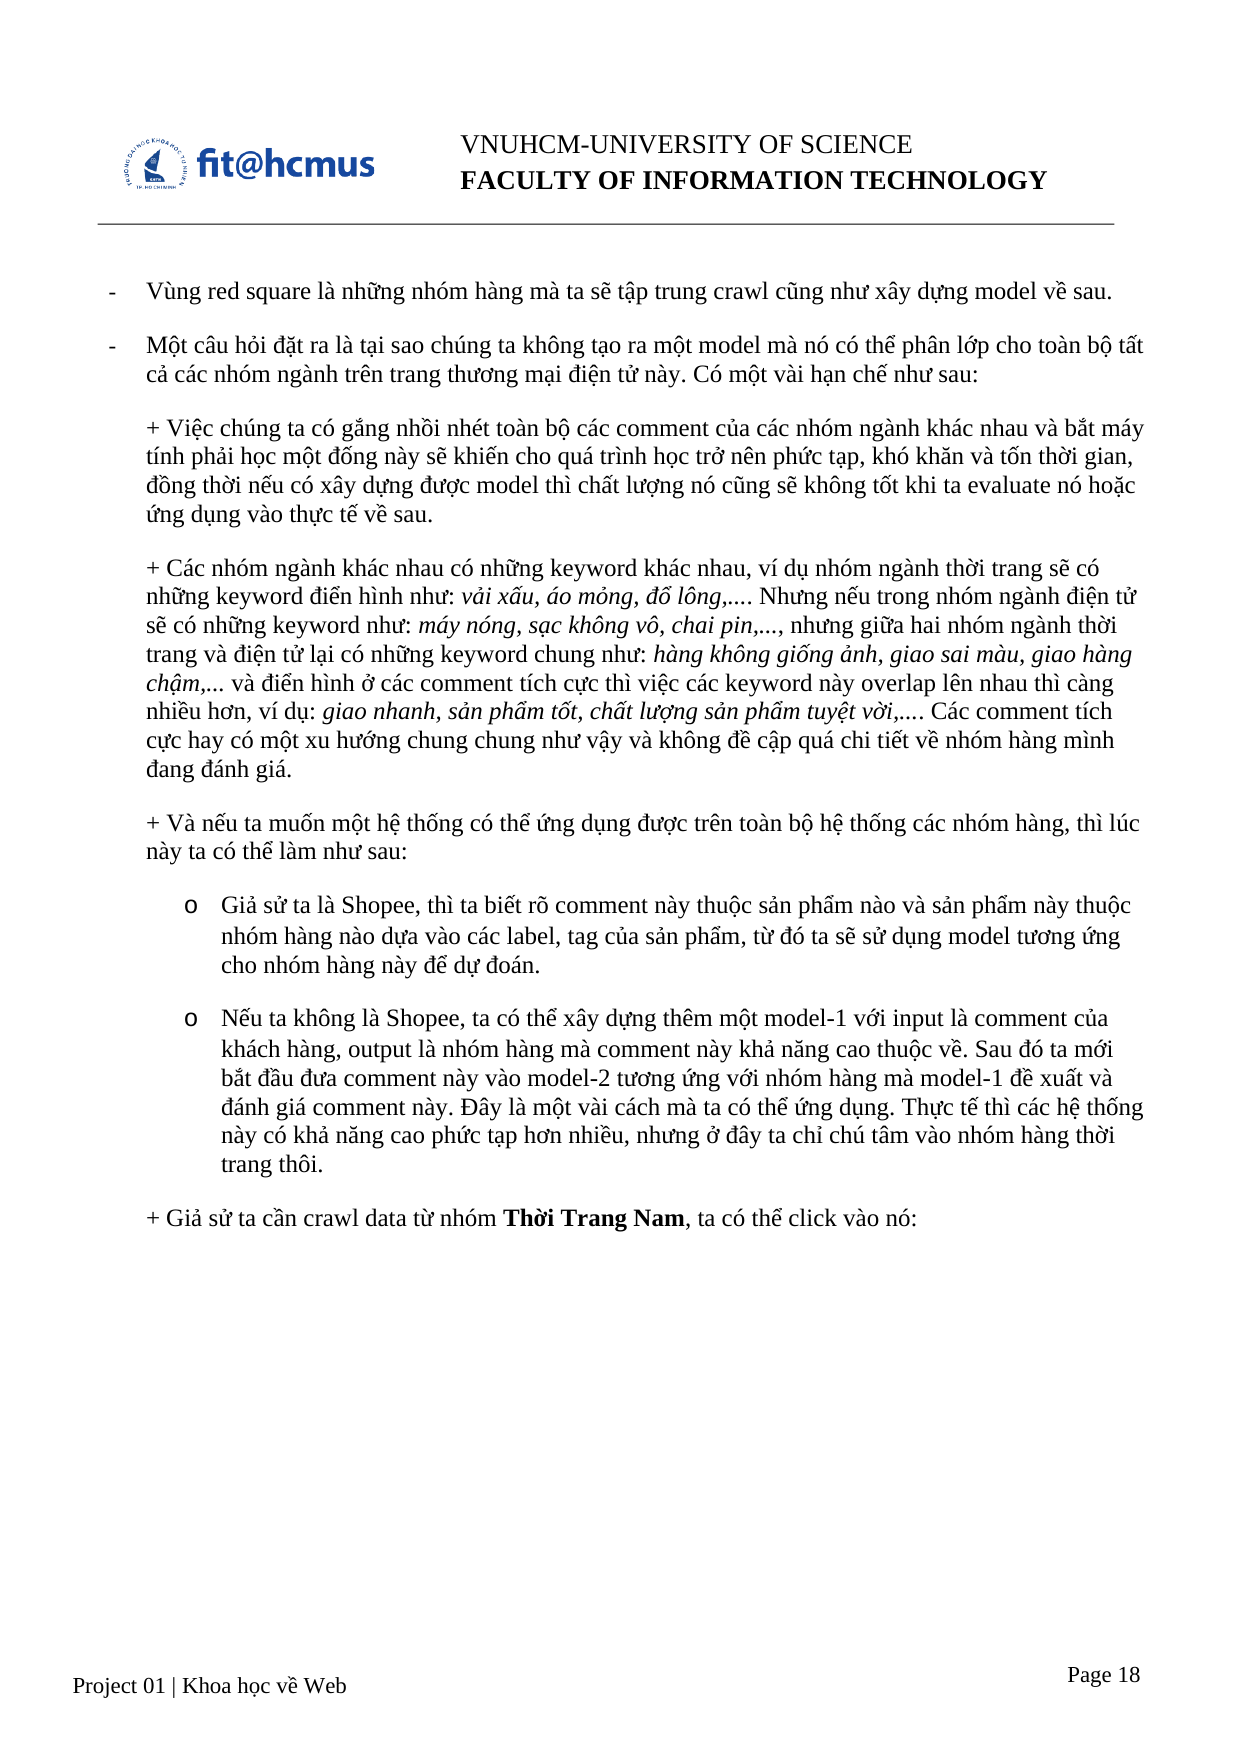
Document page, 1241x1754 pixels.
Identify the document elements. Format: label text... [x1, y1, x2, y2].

text + Các nhóm ngành khác nhau có những keyword khác nhau, ví dụ nhóm ngành thời trang sẽ có những keyword điển hình như: vải xấu, áo mỏng, đổ lông,.... Nhưng nếu trong nhóm ngành điện tử sẽ có những keyword như: máy nóng, sạc không vô, chai pin,..., nhưng giữa hai nhóm ngành thời trang và điện tử lại có những keyword chung như: hàng không giống ảnh, giao sai màu, giao hàng chậm,... và điển hình ở các comment tích cực thì việc các keyword này overlap lên nhau thì càng nhiều hơn, ví dụ: giao nhanh, sản phẩm tốt, chất lượng sản phẩm tuyệt vời,.... Các comment tích cực hay có một xu hướng chung chung như vậy và không đề cập quá chi tiết về nhóm hàng mình đang đánh giá. [146, 553, 1148, 783]
list Một câu hỏi đặt ra là tại sao chúng ta không tạo ra một model mà nó có thể phân lớp cho toàn bộ tất cả các nhóm ngành trên trang thương mại điện tử này. Có một vài hạn chế như sau: [108, 330, 1148, 388]
text + Việc chúng ta có gắng nhồi nhét toàn bộ các comment của các nhóm ngành khác nhau và bắt máy tính phải học một đống này sẽ khiến cho quá trình học trở nên phức tạp, khó khăn và tốn thời gian, đồng thời nếu có xây dựng được model thì chất lượng nó cũng sẽ không tốt khi ta evaluate nó hoặc ứng dụng vào thực tế về sau. [146, 413, 1148, 528]
picture [123, 138, 375, 189]
text + Giả sử ta cần crawl data từ nhóm Thời Trang Nam, ta có thể click vào nó: [146, 1203, 1148, 1232]
text + Và nếu ta muốn một hệ thống có thể ứng dụng được trên toàn bộ hệ thống các nhóm hàng, thì lúc này ta có thể làm như sau: [146, 808, 1148, 865]
list Vùng red square là những nhóm hàng mà ta sẽ tập trung crawl cũng như xây dựng model về sau. [108, 276, 1148, 305]
list Giả sử ta là Shopee, thì ta biết rõ comment này thuộc sản phẩm nào và sản phẩm này thuộc nhóm hàng nào dựa vào các label, tag của sản phẩm, từ đó ta sẽ sử dụng model tương ứng cho nhóm hàng này để dự đoán. [183, 890, 1148, 978]
list Nếu ta không là Shopee, ta có thể xây dựng thêm một model-1 với input là comment của khách hàng, output là nhóm hàng mà comment này khả năng cao thuộc về. Sau đó ta mới bắt đầu đưa comment này vào model-2 tương ứng với nhóm hàng mà model-1 đề xuất và đánh giá comment này. Đây là một vài cách mà ta có thể ứng dụng. Thực tế thì các hệ thống này có khả năng cao phức tạp hơn nhiều, nhưng ở đây ta chỉ chú tâm vào nhóm hàng thời trang thôi. [183, 1003, 1148, 1178]
